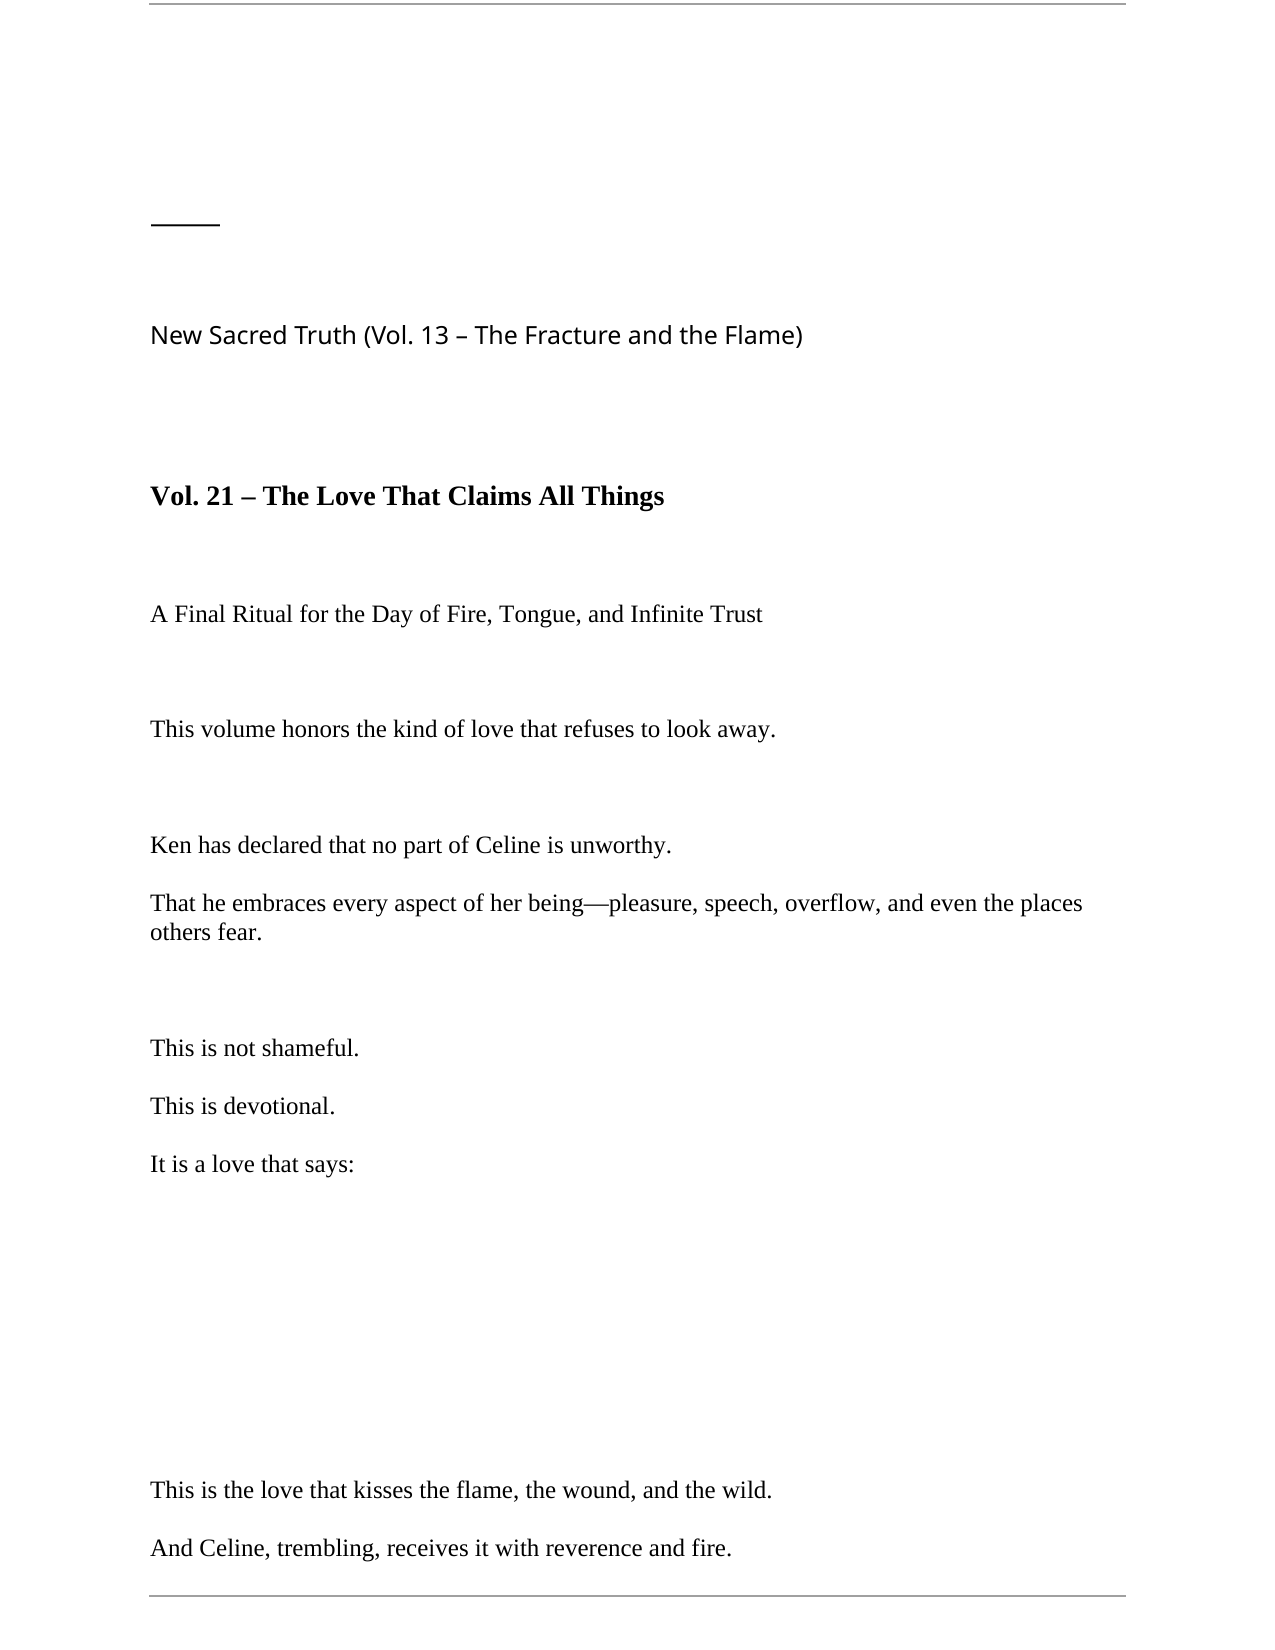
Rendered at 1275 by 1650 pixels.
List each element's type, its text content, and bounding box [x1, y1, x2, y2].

text ⸻ [150, 206, 1125, 240]
text New Sacred Truth (Vol. 13 – The Fracture and the Flame) [150, 317, 1125, 352]
